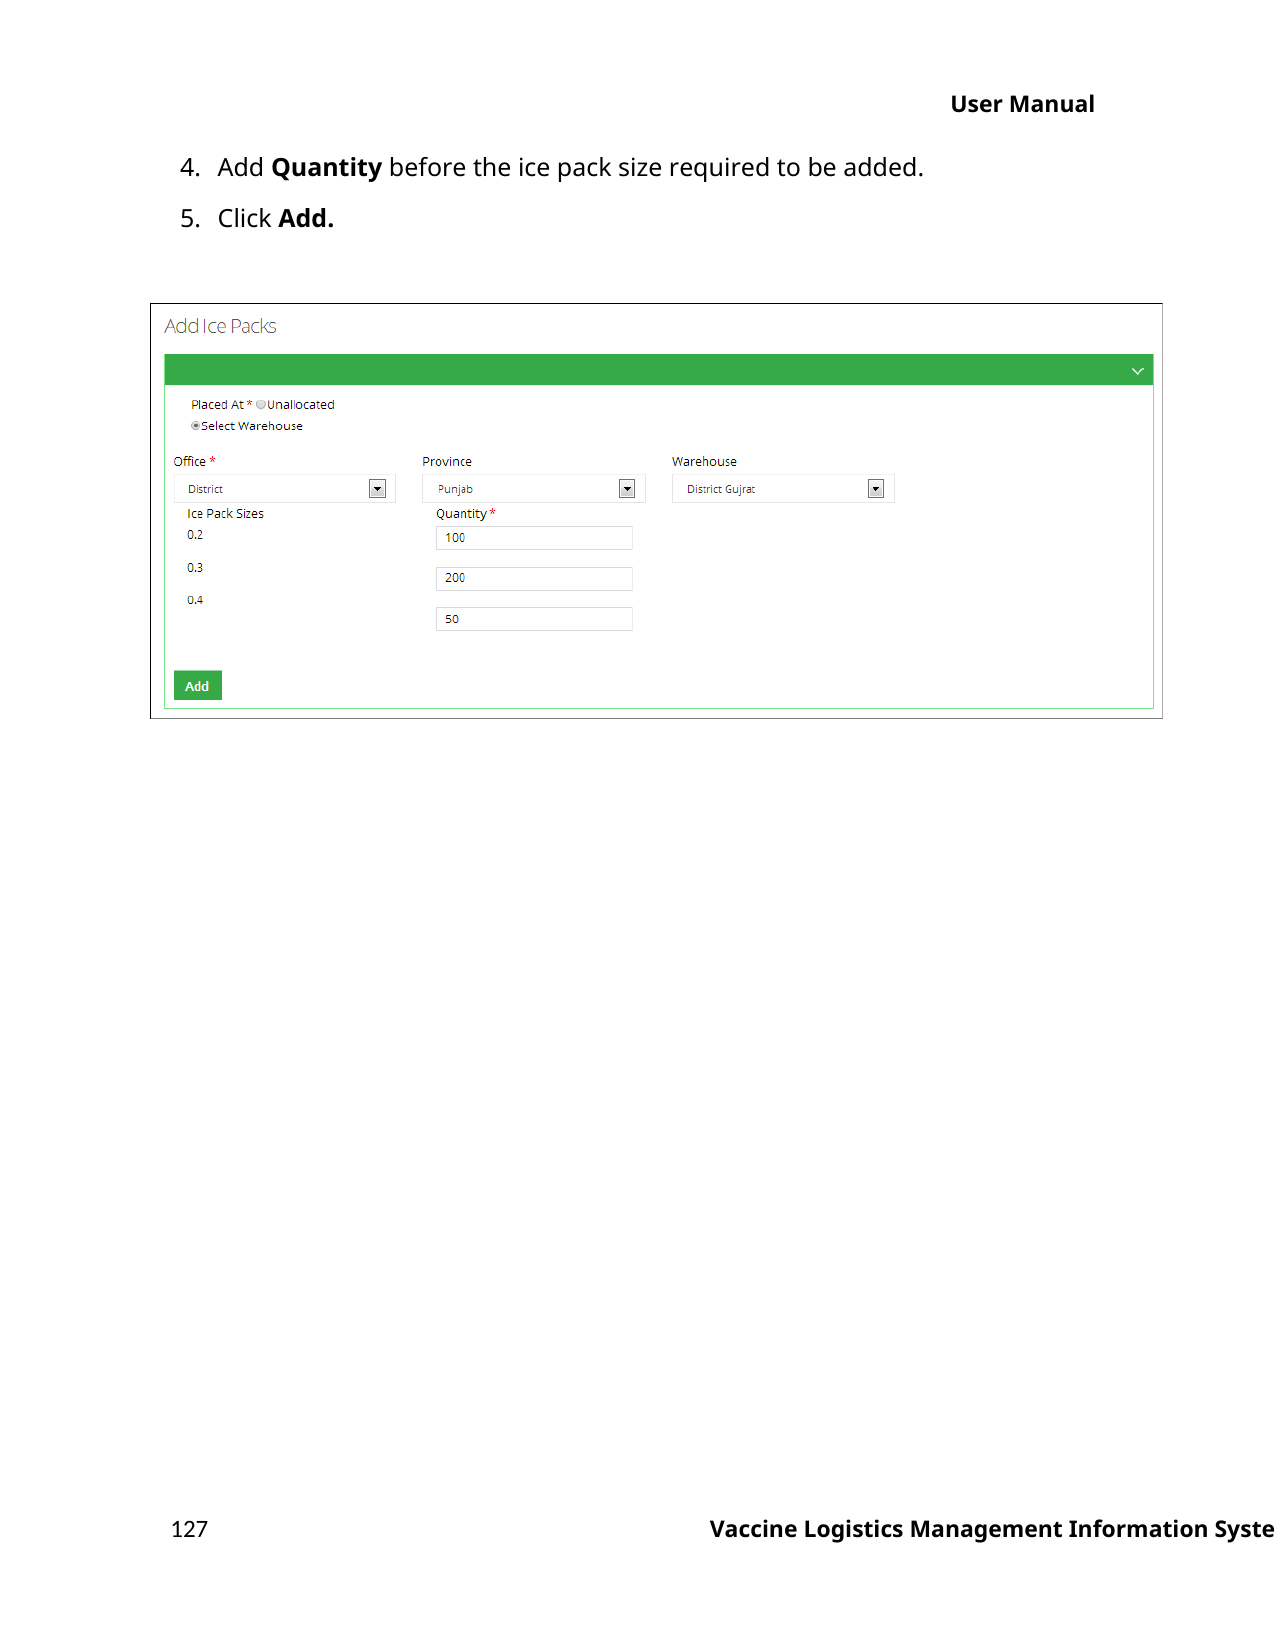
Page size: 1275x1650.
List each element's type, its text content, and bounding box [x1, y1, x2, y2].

picture [150, 303, 1163, 719]
list Add Quantity before the ice pack size required to be added. [180, 150, 1125, 184]
list Click Add. [180, 201, 1125, 235]
